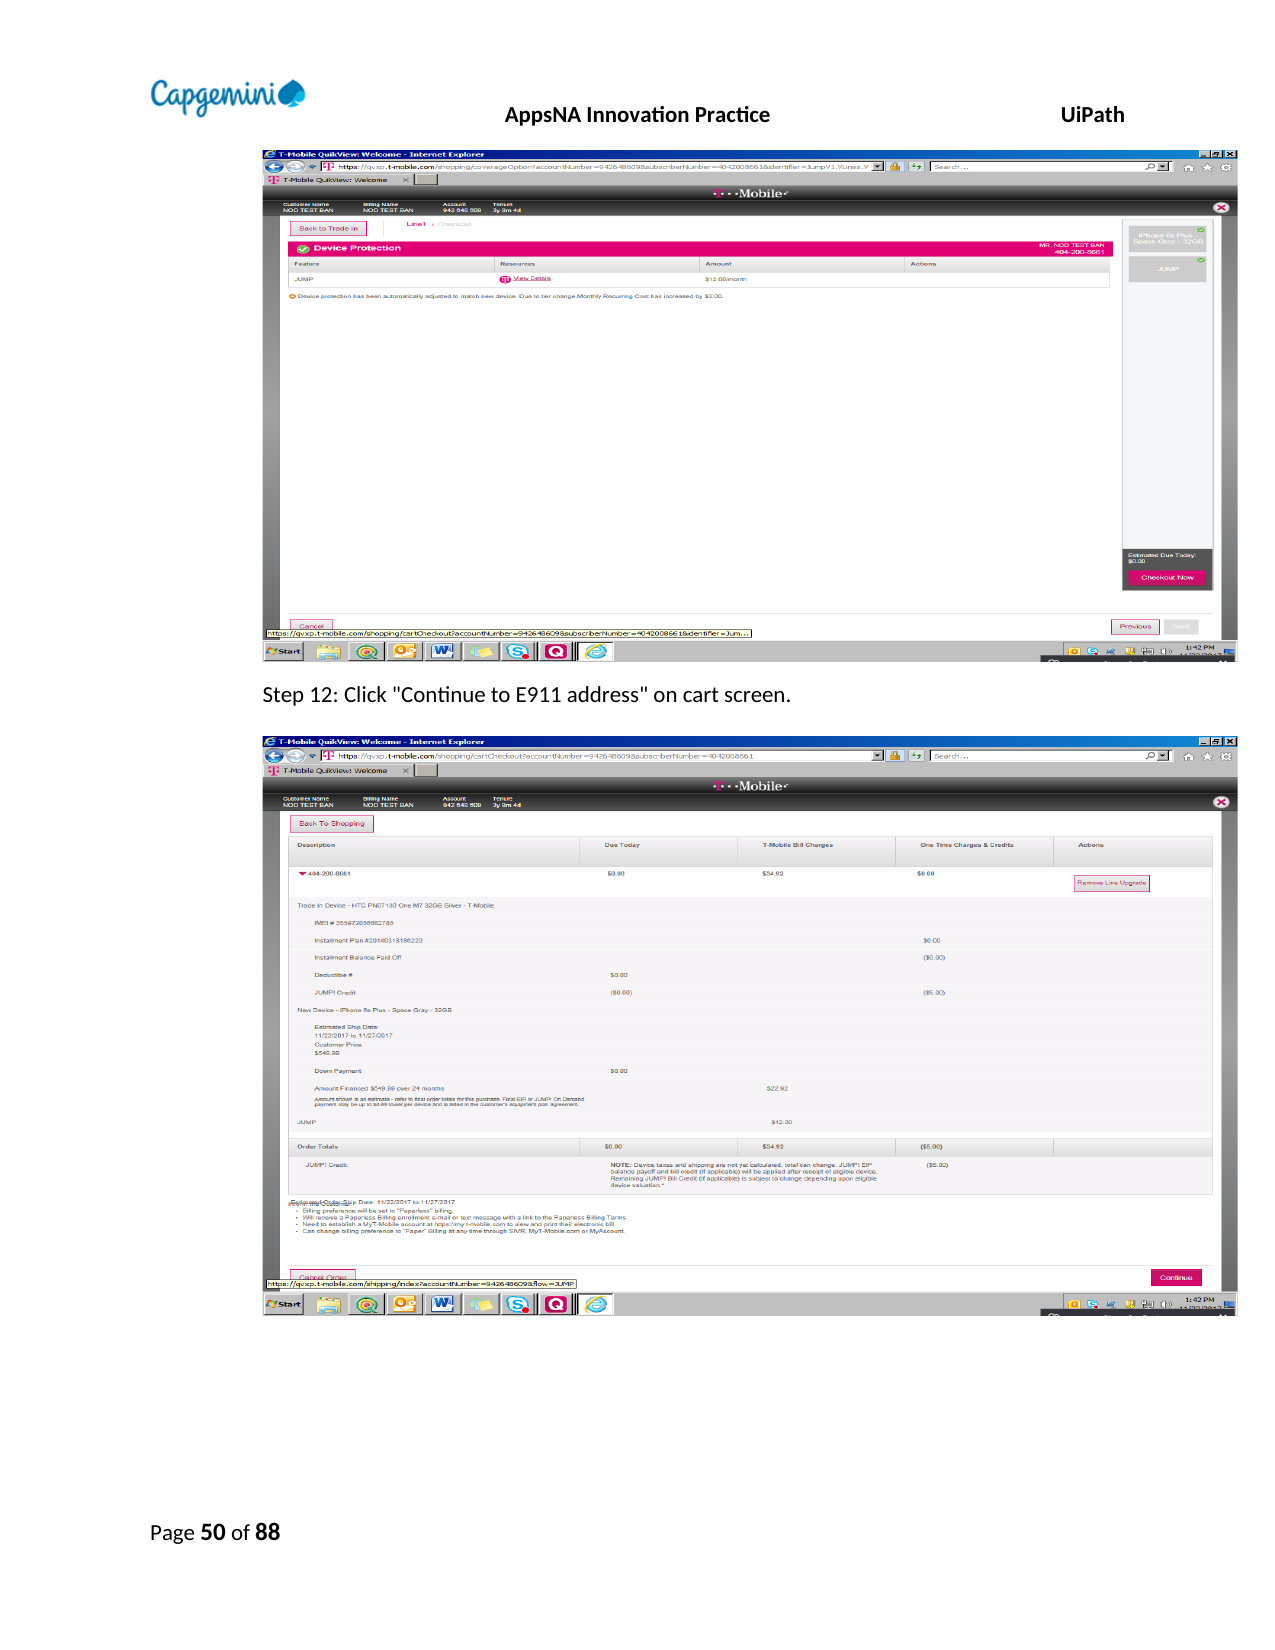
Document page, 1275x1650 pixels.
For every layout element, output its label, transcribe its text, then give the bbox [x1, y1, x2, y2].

text Step 12: Click "Continue to E911 address" on cart screen. [187, 680, 1125, 708]
picture [262, 150, 1238, 662]
picture [150, 75, 307, 123]
picture [262, 736, 1238, 1316]
